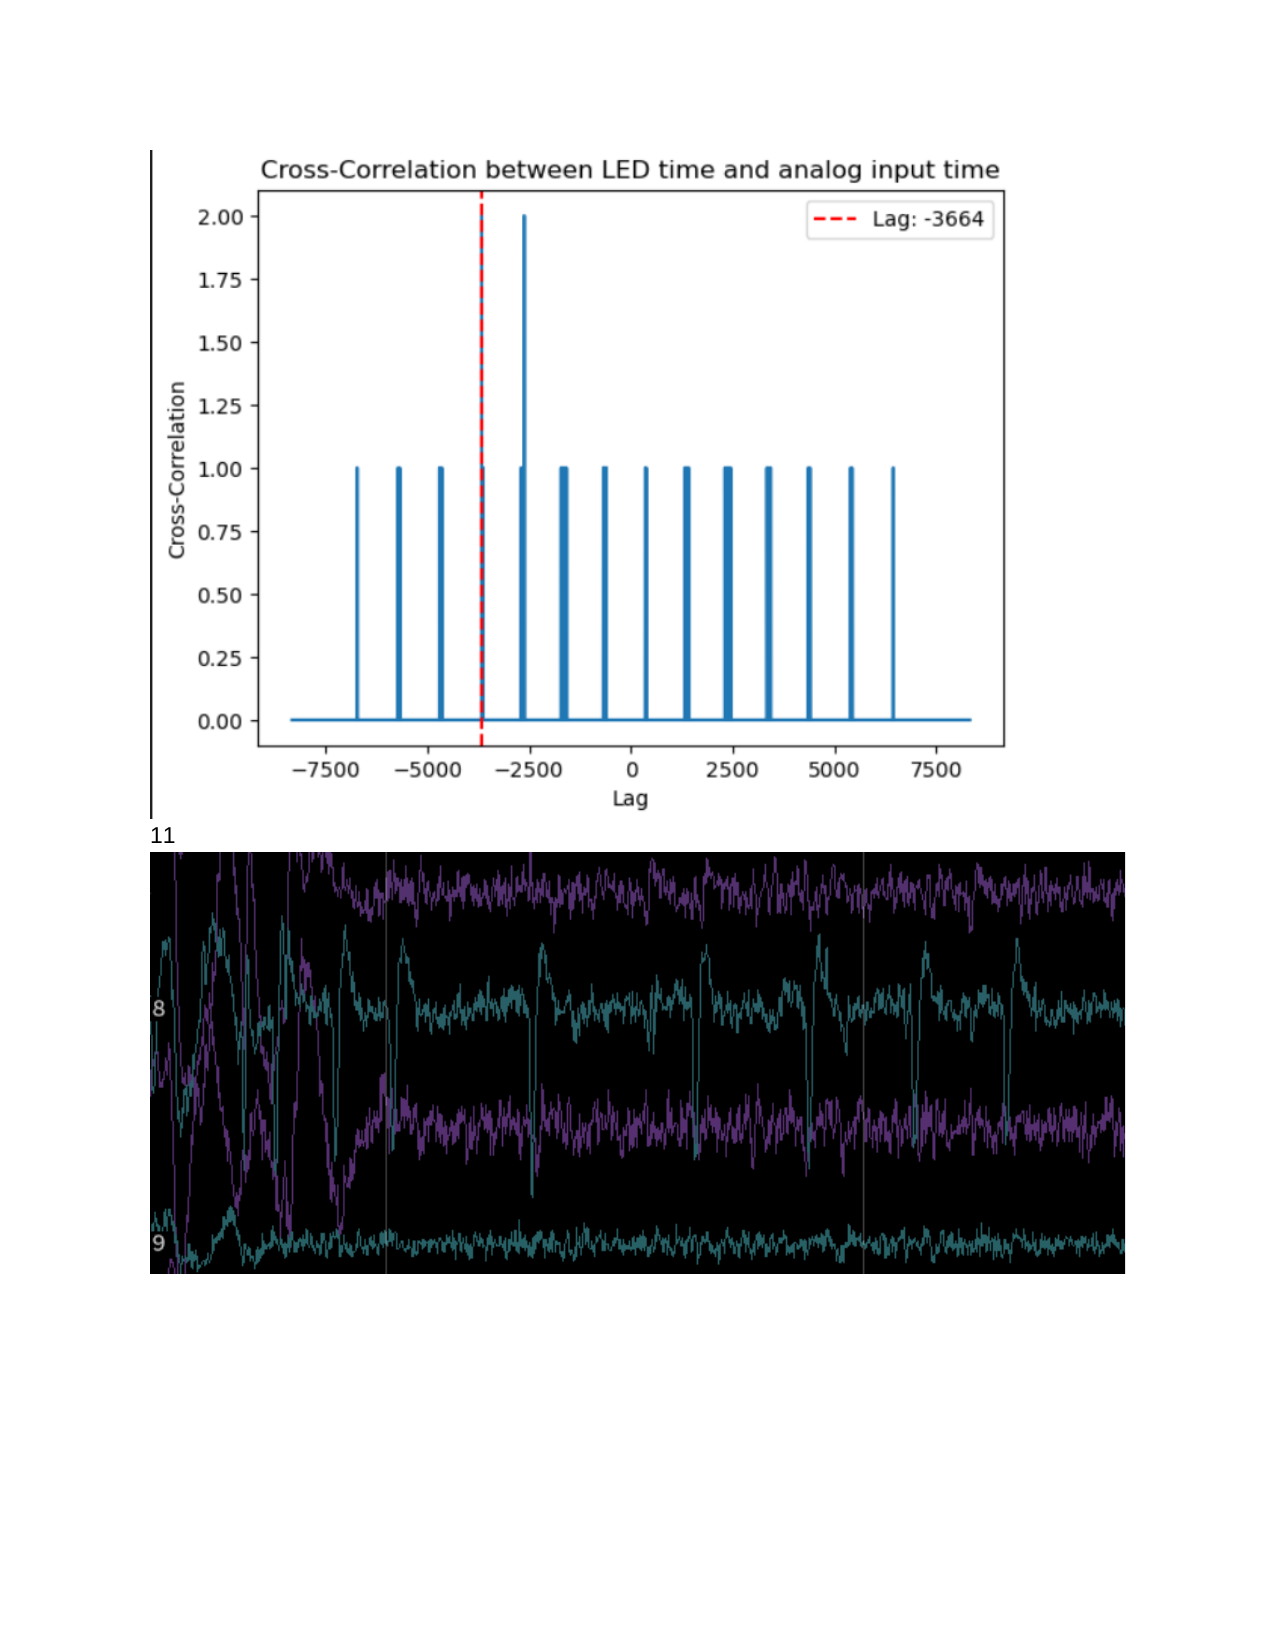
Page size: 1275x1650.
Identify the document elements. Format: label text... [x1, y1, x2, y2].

picture [150, 852, 1125, 1274]
picture [150, 150, 1011, 819]
text 11 [150, 822, 1125, 852]
